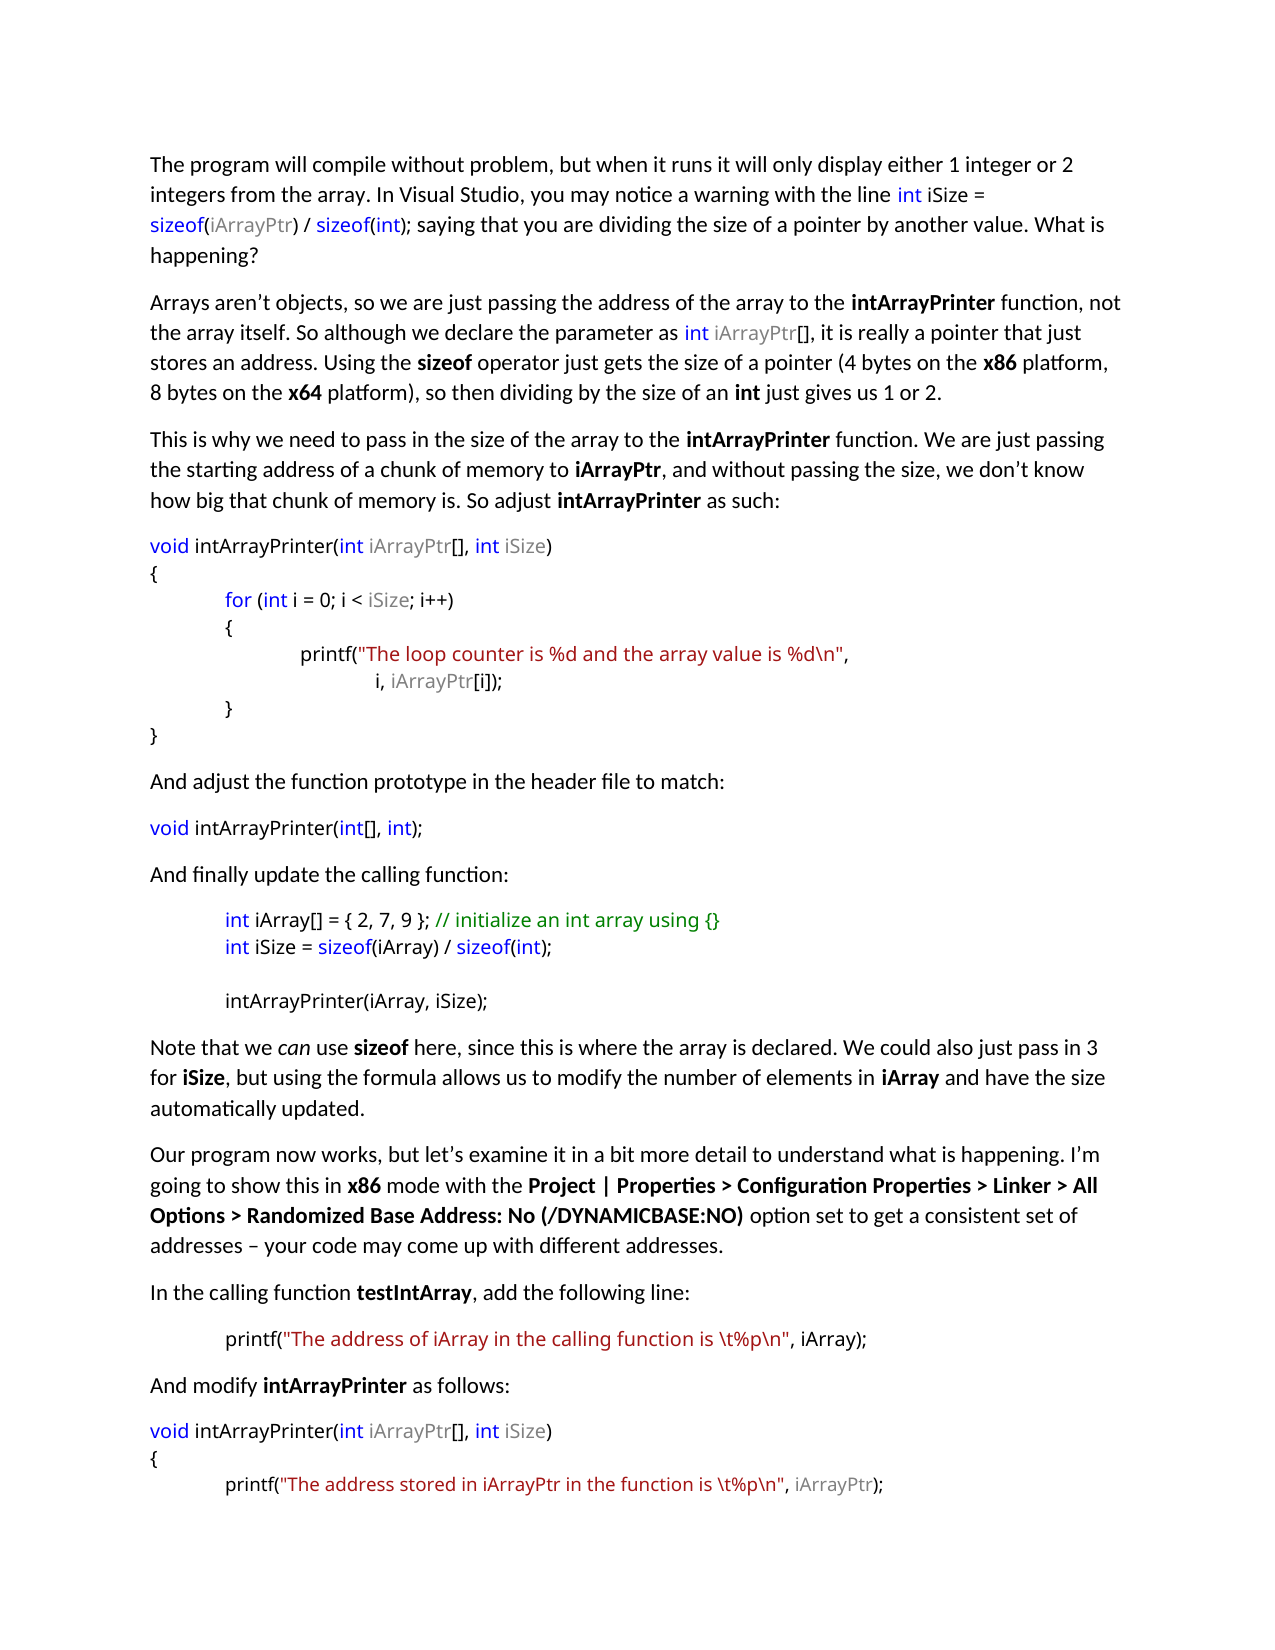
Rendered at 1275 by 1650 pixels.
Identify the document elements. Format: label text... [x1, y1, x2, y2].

text In the calling function testIntArray, add the following line: [150, 1278, 1125, 1306]
text Our program now works, but let’s examine it in a bit more detail to understand what is happening. I’m going to show this in x86 mode with the Project | Properties > Configuration Properties > Linker > All Options > Randomized Base Address: No (/DYNAMICBASE:NO) option set to get a consistent set of addresses – your code may come up with different addresses. [150, 1141, 1125, 1259]
text } [150, 721, 1125, 748]
text void intArrayPrinter(int iArrayPtr[], int iSize) [150, 1418, 1125, 1444]
text The program will compile without problem, but when it runs it will only display either 1 integer or 2 integers from the array. In Visual Studio, you may notice a warning with the line int iSize = sizeof(iArrayPtr) / sizeof(int); saying that you are dividing the size of a pointer by another value. What is happening? [150, 150, 1125, 269]
text void intArrayPrinter(int[], int); [150, 814, 1125, 841]
text And modify intArrayPrinter as follows: [150, 1371, 1125, 1399]
text And finally update the calling function: [150, 860, 1125, 888]
text int iSize = sizeof(iArray) / sizeof(int); [150, 934, 1125, 961]
text printf("The address stored in iArrayPtr in the function is \t%p\n", iArrayPtr); [150, 1472, 1125, 1497]
text intArrayPrinter(iArray, iSize); [150, 988, 1125, 1014]
text int iArray[] = { 2, 7, 9 }; // initialize an int array using {} [150, 907, 1125, 934]
text { [150, 613, 1125, 641]
text printf("The address of iArray in the calling function is \t%p\n", iArray); [150, 1325, 1125, 1352]
text for (int i = 0; i < iSize; i++) [150, 587, 1125, 613]
text And adjust the function prototype in the header file to match: [150, 767, 1125, 795]
text Note that we can use sizeof here, since this is where the array is declared. We could also just pass in 3 for iSize, but using the formula allows us to modify the number of elements in iArray and have the size automatically updated. [150, 1033, 1125, 1122]
text { [150, 1444, 1125, 1472]
text void intArrayPrinter(int iArrayPtr[], int iSize) [150, 533, 1125, 559]
text Arrays aren’t objects, so we are just passing the address of the array to the intArrayPrinter function, not the array itself. So although we declare the parameter as int iArrayPtr[], it is really a pointer that just stores an address. Using the sizeof operator just gets the size of a pointer (4 bytes on the x86 platform, 8 bytes on the x64 platform), so then dividing by the size of an int just gives us 1 or 2. [150, 288, 1125, 406]
text } [150, 694, 1125, 721]
text This is why we need to pass in the size of the array to the intArrayPrinter function. We are just passing the starting address of a chunk of memory to iArrayPtr, and without passing the size, we don’t know how big that chunk of memory is. So adjust intArrayPrinter as such: [150, 425, 1125, 514]
text printf("The loop counter is %d and the array value is %d\n", [150, 641, 1125, 667]
text i, iArrayPtr[i]); [150, 667, 1125, 694]
text { [150, 559, 1125, 587]
